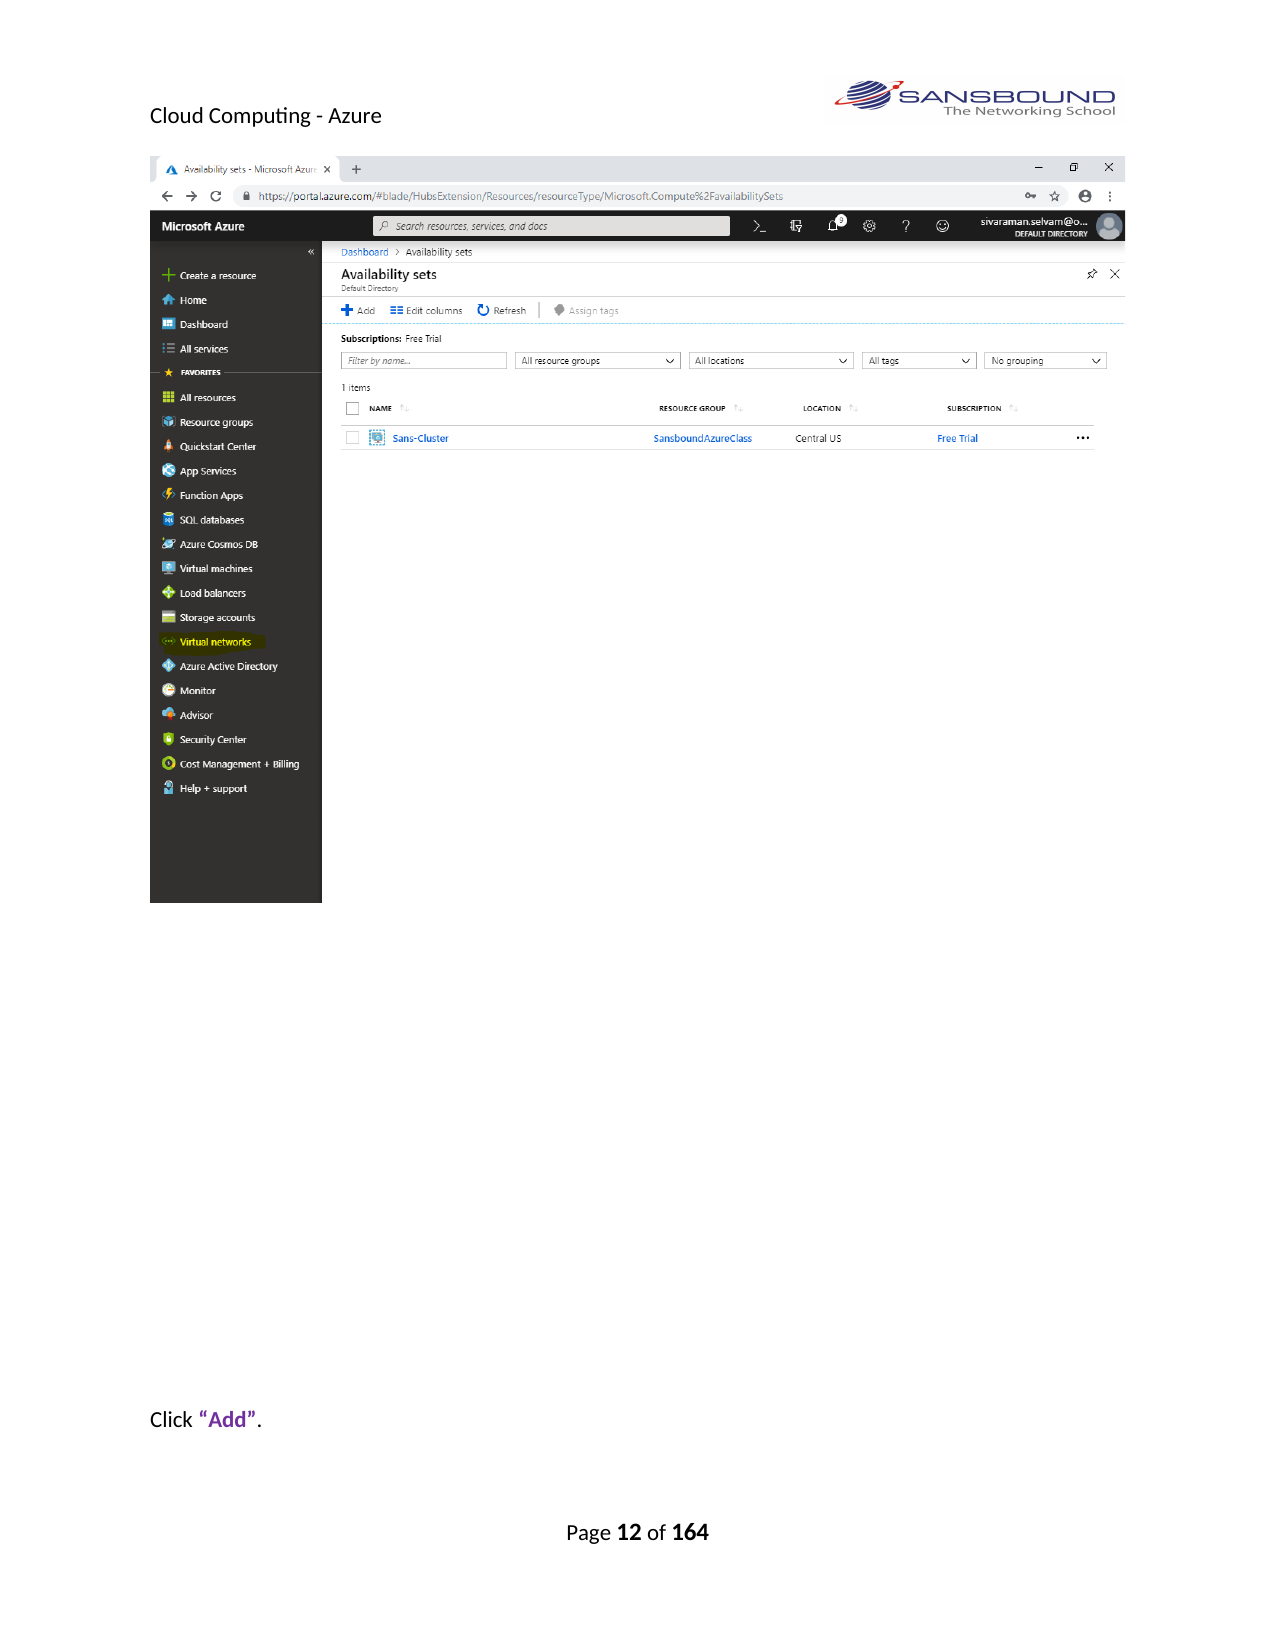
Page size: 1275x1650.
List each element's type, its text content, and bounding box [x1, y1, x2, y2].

picture [823, 75, 1125, 124]
picture [150, 156, 1125, 903]
text Click “Add”. [150, 1405, 1125, 1433]
